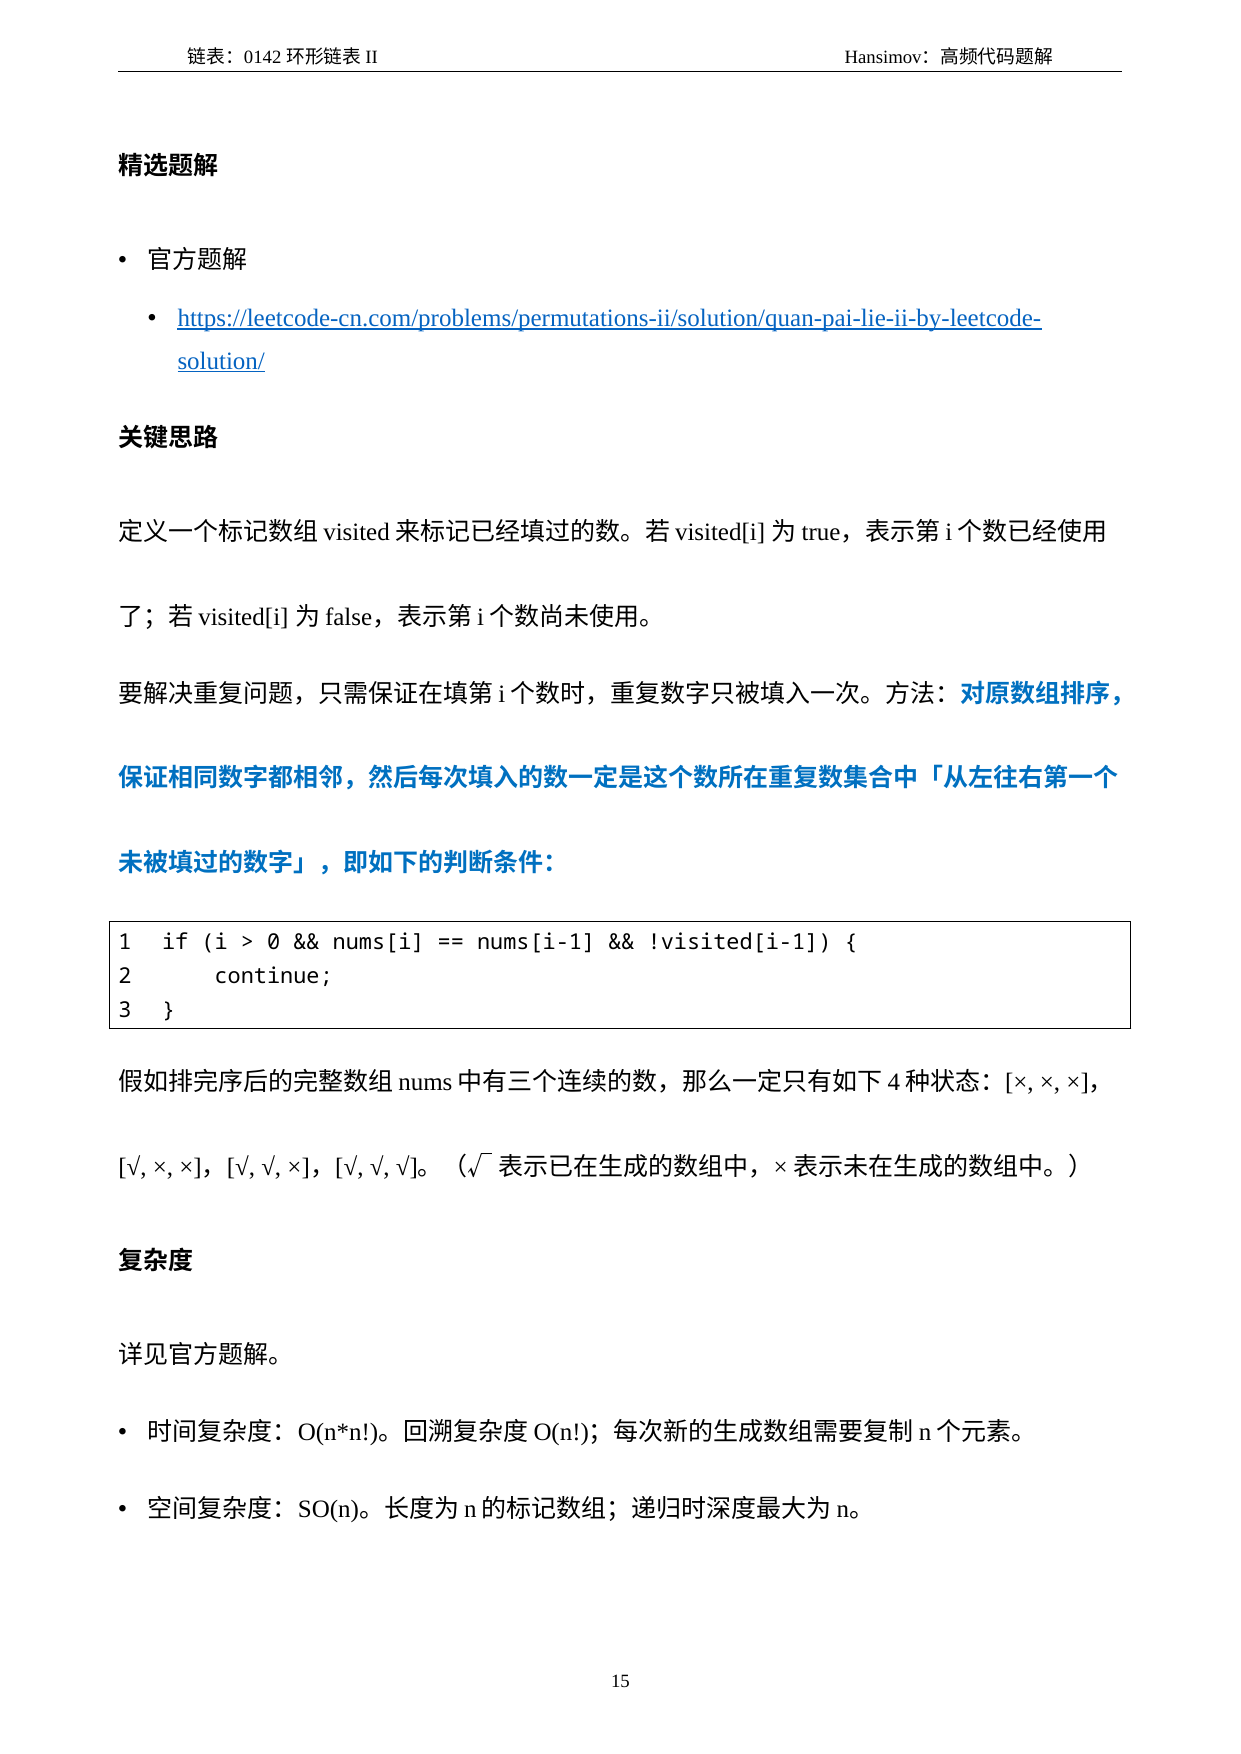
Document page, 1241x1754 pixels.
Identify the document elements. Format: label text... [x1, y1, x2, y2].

text 要解决重复问题，只需保证在填第i个数时，重复数字只被填入一次。方法：对原数组排序，保证相同数字都相邻，然后每次填入的数一定是这个数所在重复数集合中「从左往右第一个未被填过的数字」，即如下的判断条件： [118, 657, 1122, 895]
subtitle 精选题解 [118, 130, 1097, 198]
text 详见官方题解。 [118, 1319, 1122, 1387]
subtitle 关键思路 [118, 401, 1097, 469]
text 定义一个标记数组visited来标记已经填过的数。若visited[i] 为true，表示第i个数已经使用了；若visited[i] 为false，表示第i个数尚未使用。 [118, 495, 1122, 648]
text 官方题解 [118, 224, 1122, 292]
subtitle 复杂度 [118, 1225, 1097, 1293]
text 时间复杂度：O(n*n!)。回溯复杂度O(n!)；每次新的生成数组需要复制n个元素。 [118, 1396, 1122, 1464]
text 假如排完序后的完整数组nums中有三个连续的数，那么一定只有如下4种状态：[×, ×, ×]，[√, ×, ×]，[√, √, ×]，[√, √, √]。（√ 表示已在生成的数组中，× 表示未在生成的数组中。） [118, 1046, 1122, 1199]
text continue; [118, 958, 1122, 989]
text } [110, 989, 1130, 1028]
list if (i > 0 && nums[i] == nums[i-1] && !visited[i-1]) { [110, 922, 1130, 958]
text https://leetcode-cn.com/problems/permutations-ii/solution/quan-pai-lie-ii-by-leetcode-solution/ [148, 301, 1122, 377]
text 空间复杂度：SO(n)。长度为n的标记数组；递归时深度最大为n。 [118, 1473, 1122, 1541]
